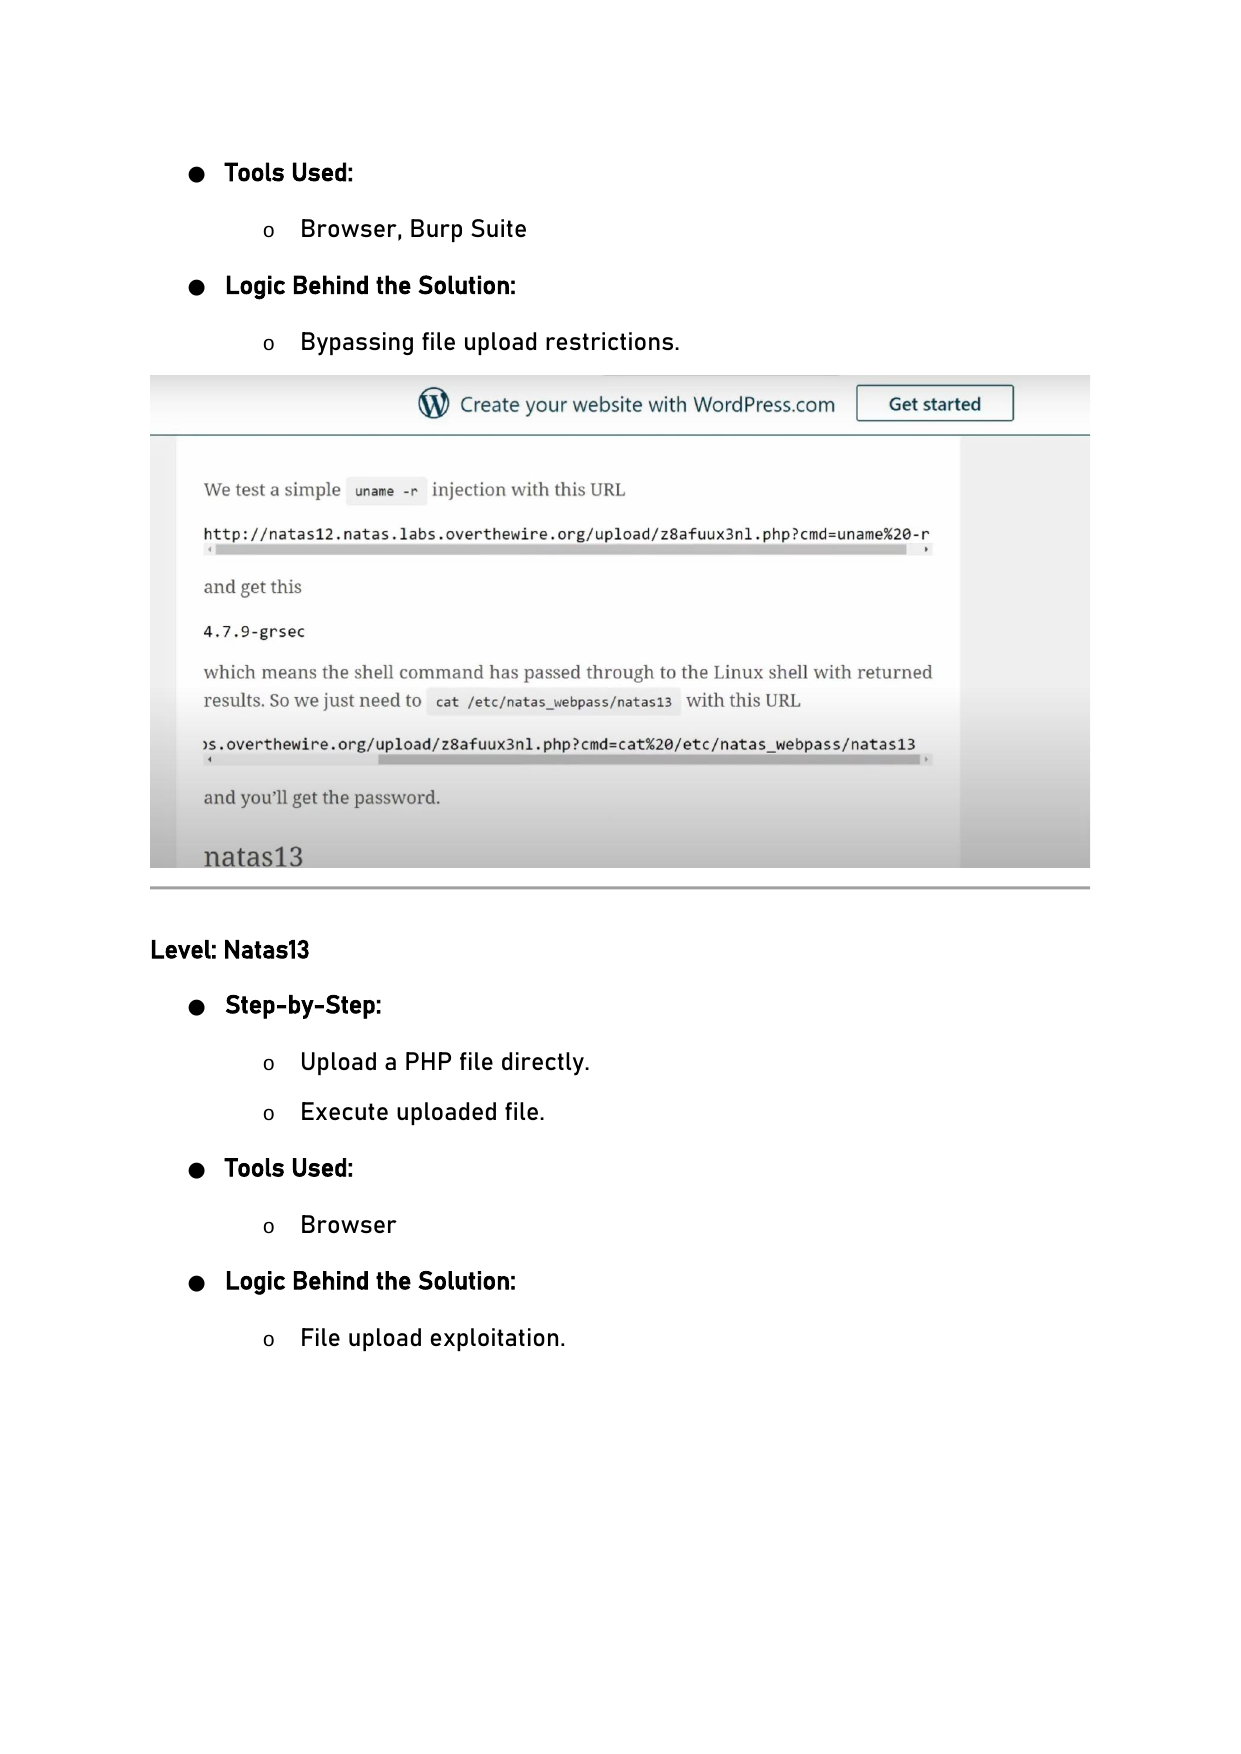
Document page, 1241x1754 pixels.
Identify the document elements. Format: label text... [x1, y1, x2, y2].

list Browser, Burp Suite [262, 213, 1090, 244]
list Execute uploaded file. [262, 1095, 1090, 1126]
picture [150, 375, 1091, 868]
list Logic Behind the Solution: [187, 1258, 1090, 1301]
list File upload exploitation. [262, 1321, 1090, 1352]
list Logic Behind the Solution: [187, 263, 1090, 306]
text Level: Natas13 [150, 933, 1090, 963]
list Bypassing file upload restrictions. [262, 326, 1090, 357]
list Tools Used: [187, 1145, 1090, 1188]
list Tools Used: [187, 150, 1090, 193]
list Browser [262, 1208, 1090, 1239]
list Upload a PHP file directly. [262, 1045, 1090, 1076]
list Step-by-Step: [187, 982, 1090, 1025]
